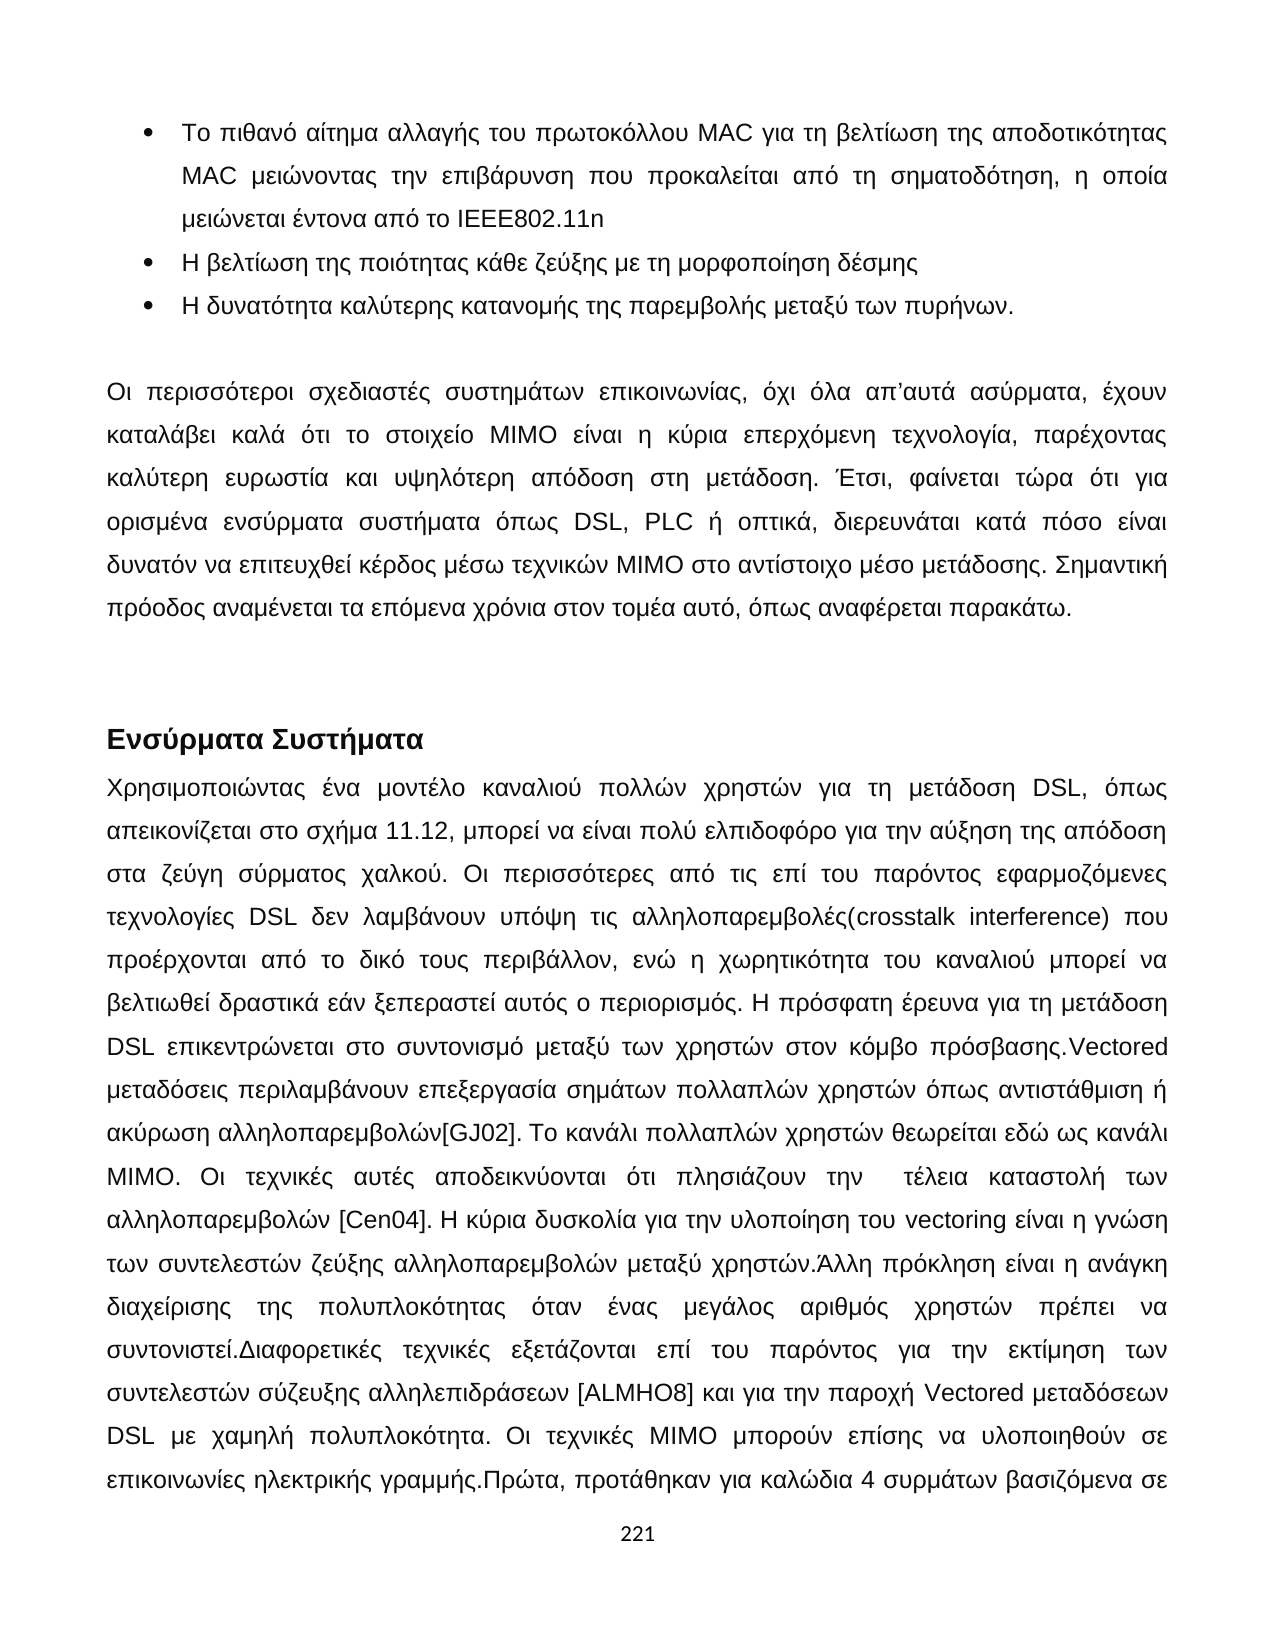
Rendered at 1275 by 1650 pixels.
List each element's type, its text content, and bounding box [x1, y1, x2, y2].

list Η βελτίωση της ποιότητας κάθε ζεύξης με τη μορφοποίηση δέσμης [144, 248, 1169, 276]
text Ενσύρματα Συστήματα [106, 722, 1169, 756]
text Οι περισσότεροι σχεδιαστές συστημάτων επικοινωνίας, όχι όλα απ’αυτά ασύρματα, έχουν καταλάβει καλά ότι το στοιχείο MIMO είναι η κύρια επερχόμενη τεχνολογία, παρέχοντας καλύτερη ευρωστία και υψηλότερη απόδοση στη μετάδοση. Έτσι, φαίνεται τώρα ότι για ορισμένα ενσύρματα συστήματα όπως DSL, PLC ή οπτικά, διερευνάται κατά πόσο είναι δυνατόν να επιτευχθεί κέρδος μέσω τεχνικών MIMO στο αντίστοιχο μέσο μετάδοσης. Σημαντική πρόοδος αναμένεται τα επόμενα χρόνια στον τομέα αυτό, όπως αναφέρεται παρακάτω. [106, 377, 1169, 622]
list Η δυνατότητα καλύτερης κατανομής της παρεμβολής μεταξύ των πυρήνων. [144, 291, 1169, 320]
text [106, 772, 1169, 1493]
list Το πιθανό αίτημα αλλαγής του πρωτοκόλλου MAC για τη βελτίωση της αποδοτικότητας MAC μειώνοντας την επιβάρυνση που προκαλείται από τη σηματοδότηση, η οποία μειώνεται έντονα από το IEEE802.11n [144, 118, 1169, 233]
